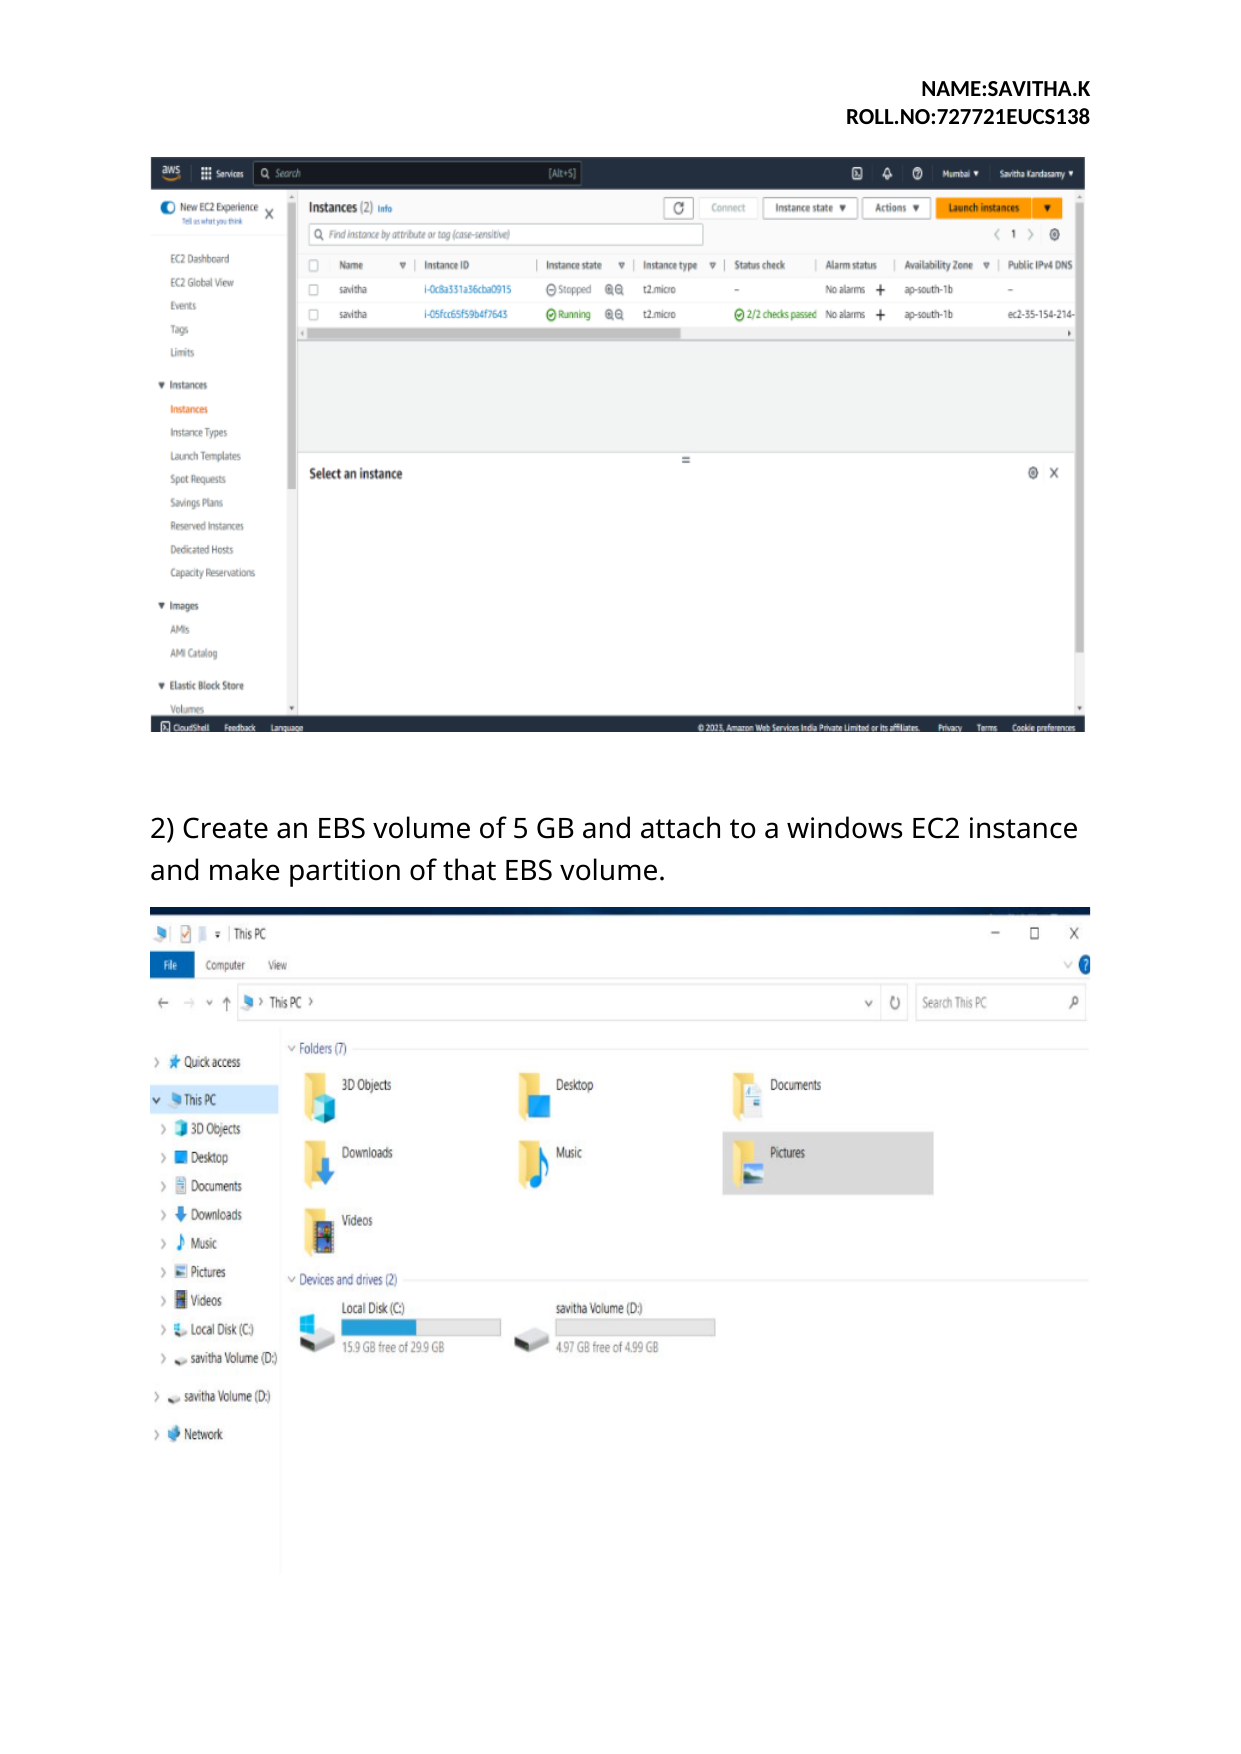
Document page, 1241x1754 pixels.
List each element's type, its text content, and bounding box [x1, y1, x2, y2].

picture [150, 157, 1090, 732]
text 2) Create an EBS volume of 5 GB and attach to a windows EC2 instance and make partition of that EBS volume. [150, 808, 1090, 888]
picture [150, 907, 1091, 1574]
